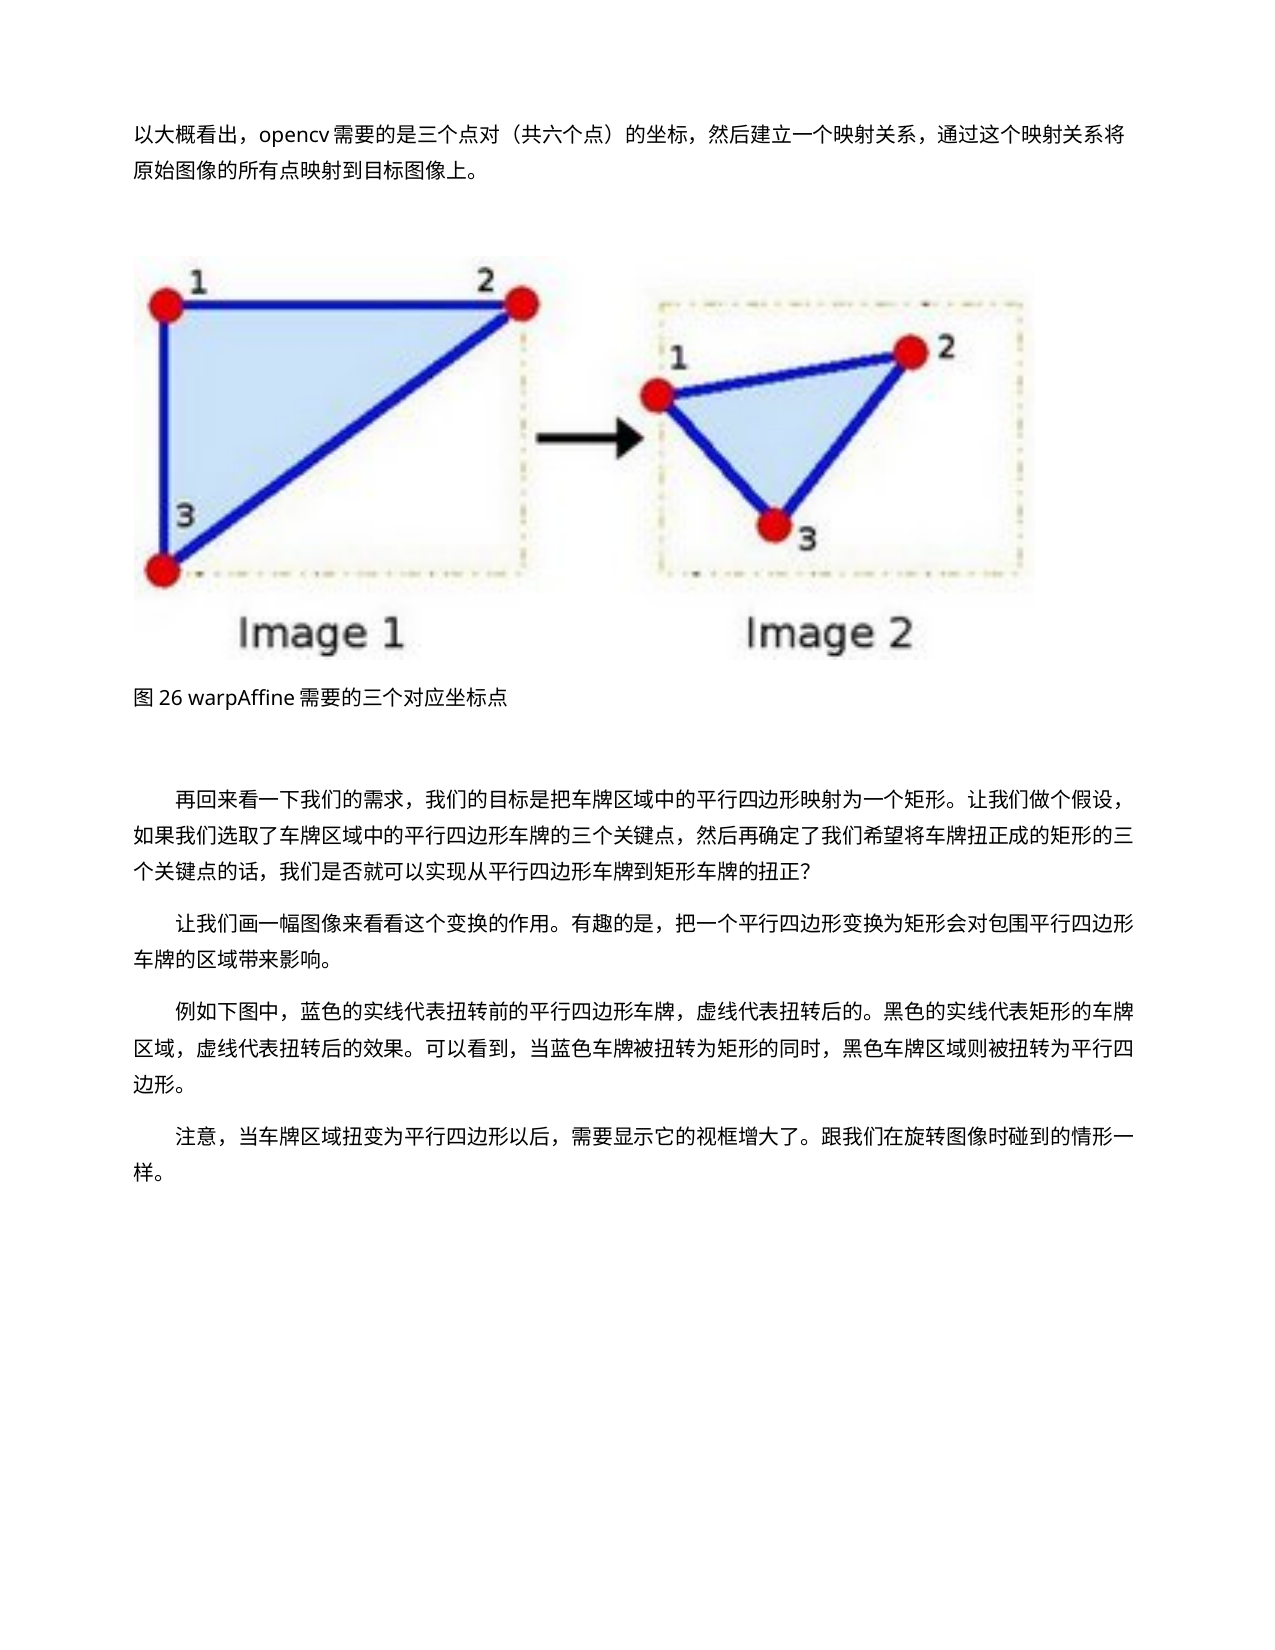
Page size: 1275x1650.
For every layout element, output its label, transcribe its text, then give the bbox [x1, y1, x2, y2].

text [134, 118, 1141, 185]
text 例如下图中，蓝色的实线代表扭转前的平行四边形车牌，虚线代表扭转后的。黑色的实线代表矩形的车牌区域，虚线代表扭转后的效果。可以看到，当蓝色车牌被扭转为矩形的同时，黑色车牌区域则被扭转为平行四边形。 [134, 996, 1141, 1098]
text 图26 warpAffine需要的三个对应坐标点 [134, 681, 1141, 711]
text 让我们画一幅图像来看看这个变换的作用。有趣的是，把一个平行四边形变换为矩形会对包围平行四边形车牌的区域带来影响。 [134, 907, 1141, 974]
text 再回来看一下我们的需求，我们的目标是把车牌区域中的平行四边形映射为一个矩形。让我们做个假设，如果我们选取了车牌区域中的平行四边形车牌的三个关键点，然后再确定了我们希望将车牌扭正成的矩形的三个关键点的话，我们是否就可以实现从平行四边形车牌到矩形车牌的扭正？ [134, 783, 1141, 886]
picture [133, 256, 1036, 660]
text 注意，当车牌区域扭变为平行四边形以后，需要显示它的视框增大了。跟我们在旋转图像时碰到的情形一样。 [134, 1120, 1141, 1186]
